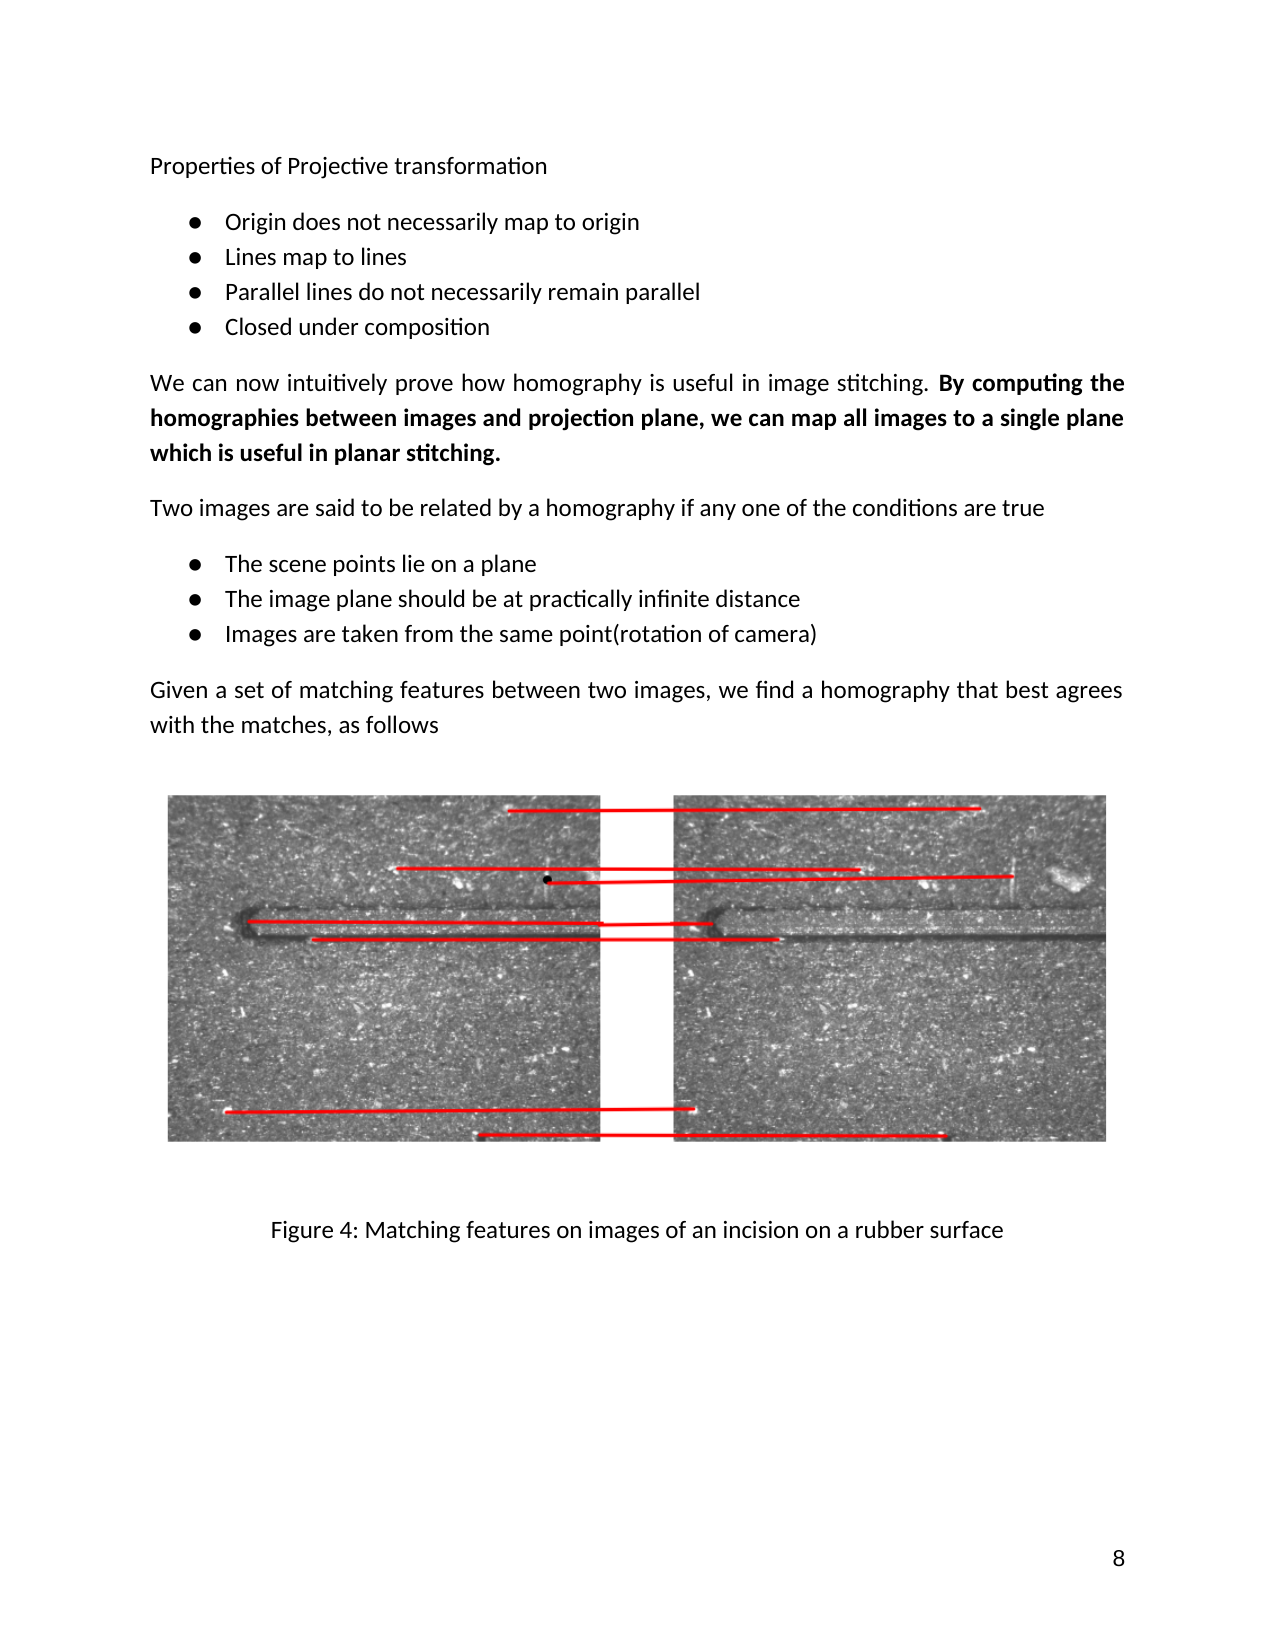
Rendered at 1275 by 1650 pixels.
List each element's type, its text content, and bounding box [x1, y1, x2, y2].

table_cell Figure 4: Matching features on images of an incision on a rubber surface [150, 1204, 1125, 1256]
picture [160, 775, 1114, 1170]
table_header [150, 765, 1125, 1204]
text We can now intuitively prove how homography is useful in image stitching. By computing the homographies between images and projection plane, we can map all images to a single plane which is useful in planar stitching. [150, 367, 1125, 467]
list Lines map to lines [187, 241, 1125, 271]
list Closed under composition [187, 311, 1125, 341]
list Images are taken from the same point(rotation of camera) [187, 618, 1125, 649]
text Properties of Projective transformation [150, 150, 1125, 181]
text Given a set of matching features between two images, we find a homography that best agrees with the matches, as follows [150, 674, 1125, 740]
list Origin does not necessarily map to origin [187, 206, 1125, 236]
list The scene points lie on a plane [187, 548, 1125, 579]
text Two images are said to be related by a homography if any one of the conditions are true [150, 492, 1125, 523]
list The image plane should be at practically infinite distance [187, 583, 1125, 614]
list Parallel lines do not necessarily remain parallel [187, 276, 1125, 306]
